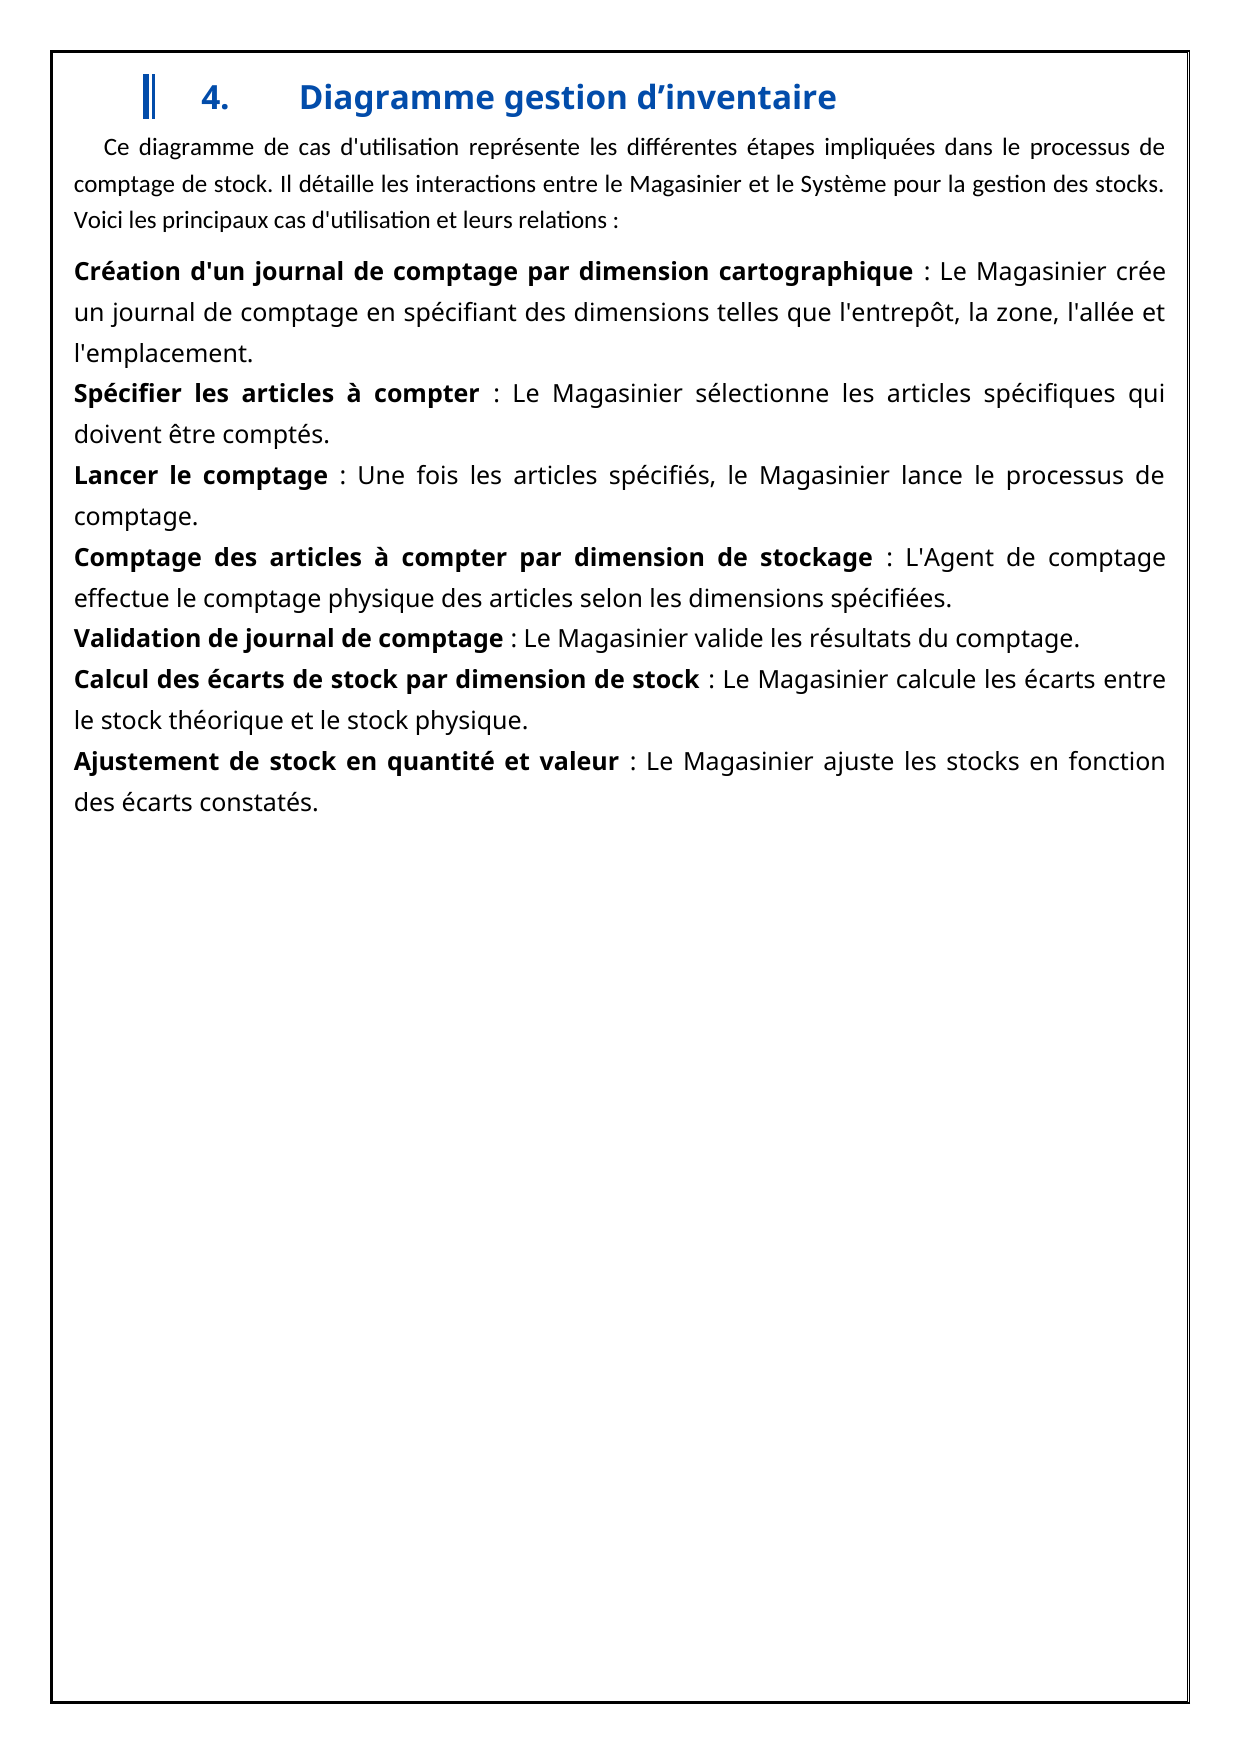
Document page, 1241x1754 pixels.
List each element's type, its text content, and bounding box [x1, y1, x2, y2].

text Comptage des articles à compter par dimension de stockage : L'Agent de comptage effectue le comptage physique des articles selon les dimensions spécifiées. [73, 539, 1167, 614]
text Ajustement de stock en quantité et valeur : Le Magasinier ajuste les stocks en fonction des écarts constatés. [73, 744, 1167, 818]
text Ce diagramme de cas d'utilisation représente les différentes étapes impliquées dans le processus de comptage de stock. Il détaille les interactions entre le Magasinier et le Système pour la gestion des stocks. Voici les principaux cas d'utilisation et leurs relations : [73, 131, 1167, 235]
text Création d'un journal de comptage par dimension cartographique : Le Magasinier crée un journal de comptage en spécifiant des dimensions telles que l'entrepôt, la zone, l'allée et l'emplacement. [73, 254, 1167, 369]
text Validation de journal de comptage : Le Magasinier valide les résultats du comptage. [73, 621, 1167, 655]
subtitle Diagramme gestion d’inventaire [143, 73, 1167, 119]
text Spécifier les articles à compter : Le Magasinier sélectionne les articles spécifiques qui doivent être comptés. [73, 376, 1167, 451]
text Lancer le comptage : Une fois les articles spécifiés, le Magasinier lance le processus de comptage. [73, 458, 1167, 533]
text Calcul des écarts de stock par dimension de stock : Le Magasinier calcule les écarts entre le stock théorique et le stock physique. [73, 662, 1167, 737]
